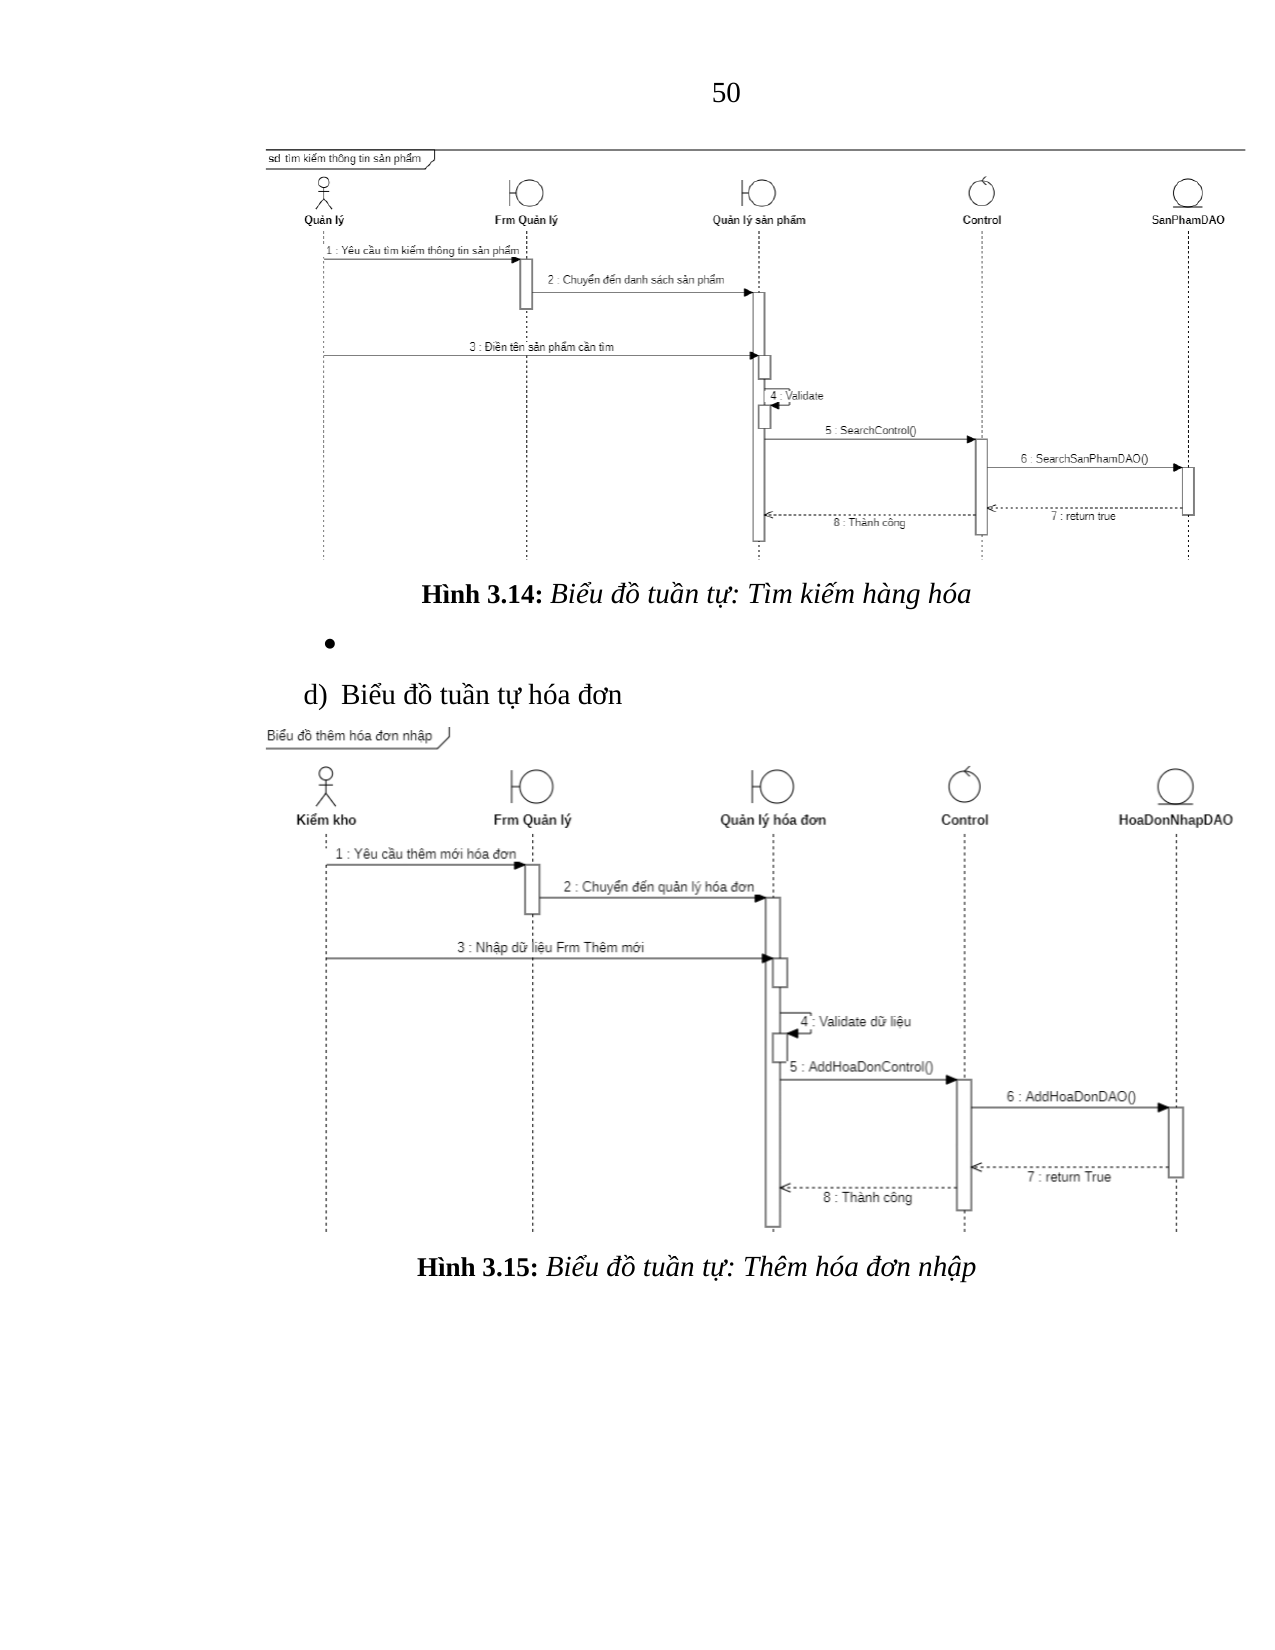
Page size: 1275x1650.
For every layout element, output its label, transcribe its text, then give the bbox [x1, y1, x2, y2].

picture [265, 147, 1246, 560]
picture [265, 727, 1246, 1233]
list Biểu đồ tuần tự hóa đơn [303, 677, 1186, 711]
title Biểu đồ tuần tự: Thêm hóa đơn nhập [207, 1249, 1186, 1283]
title Biểu đồ tuần tự: Tìm kiếm hàng hóa [207, 577, 1186, 610]
